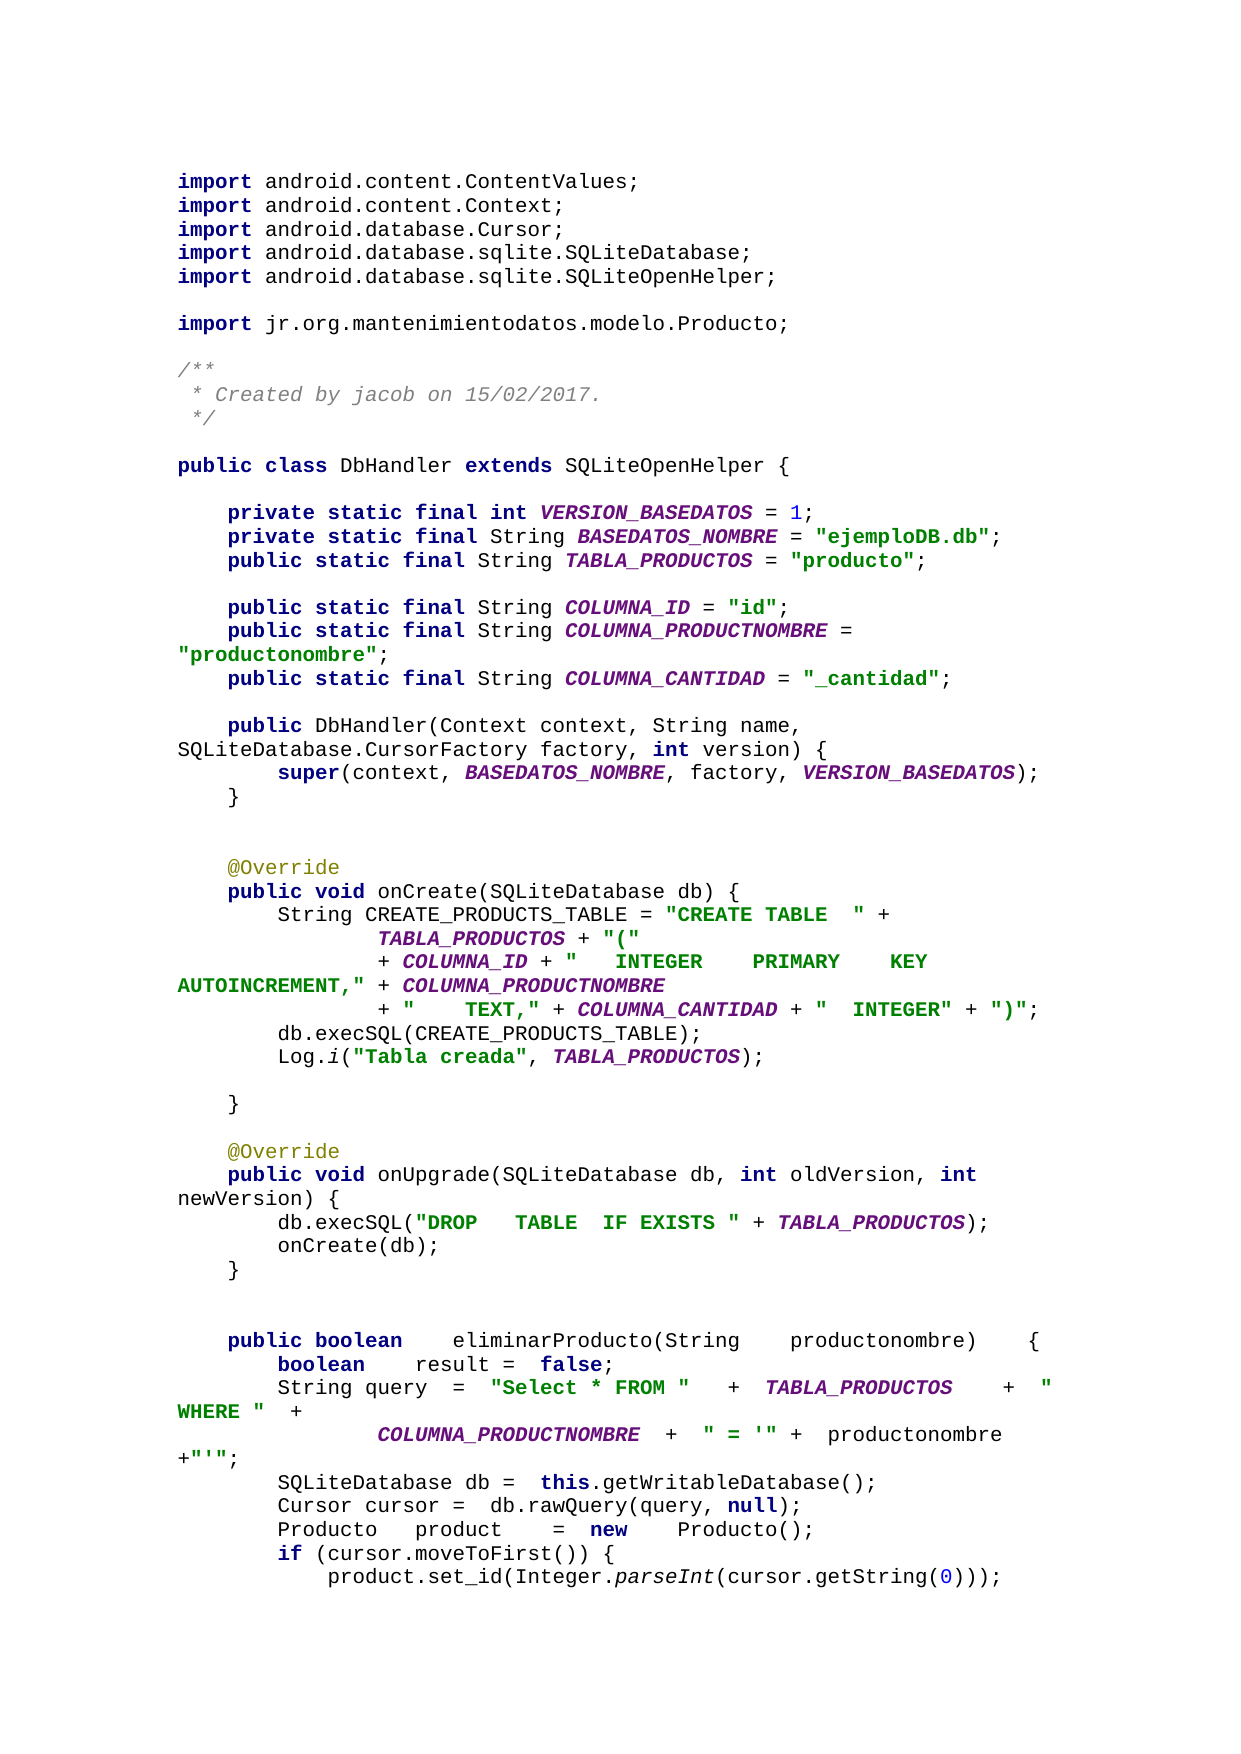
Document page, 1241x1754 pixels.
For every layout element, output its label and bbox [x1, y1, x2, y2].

text [177, 148, 1063, 1590]
